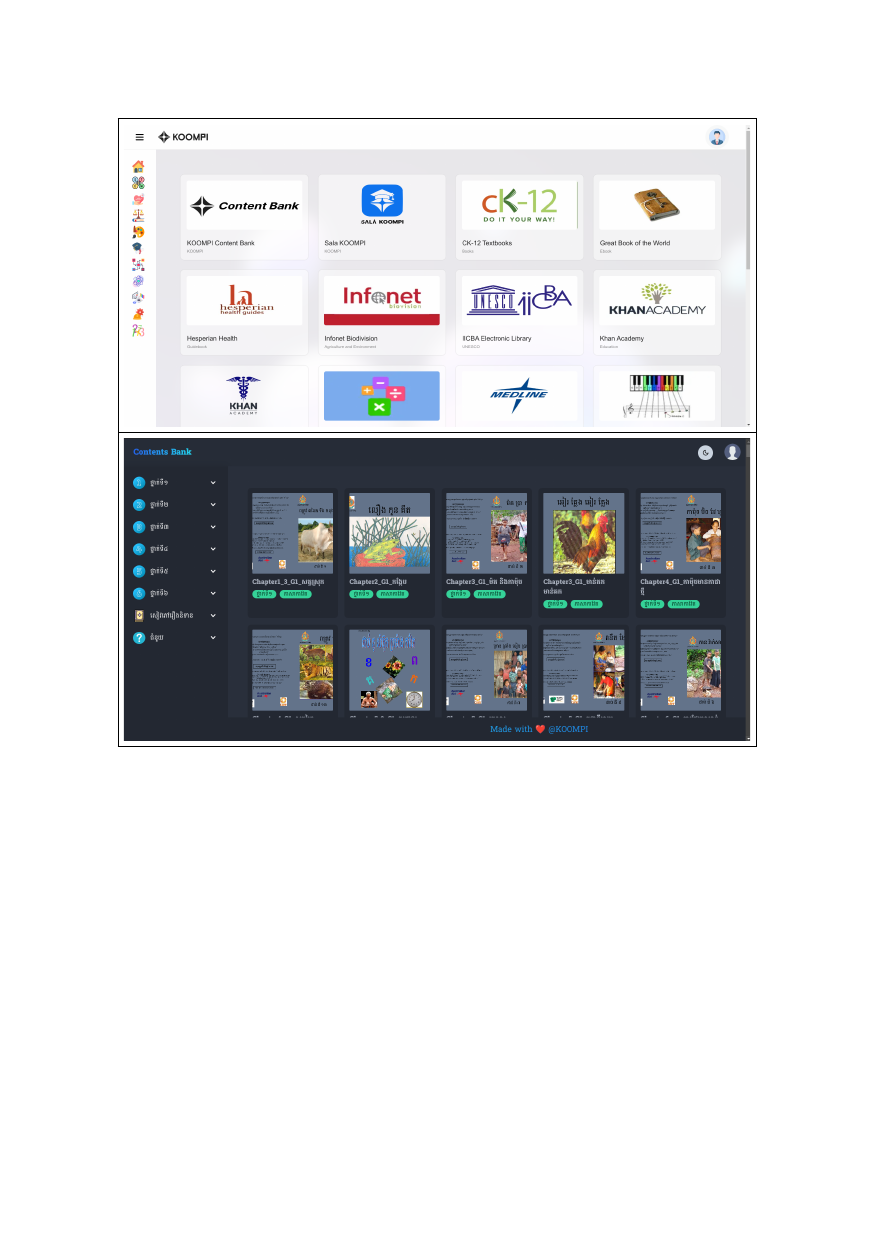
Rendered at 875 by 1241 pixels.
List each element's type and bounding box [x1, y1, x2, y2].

picture [123, 125, 751, 427]
picture [123, 438, 751, 741]
table_cell [119, 433, 756, 746]
table_cell [119, 119, 756, 432]
